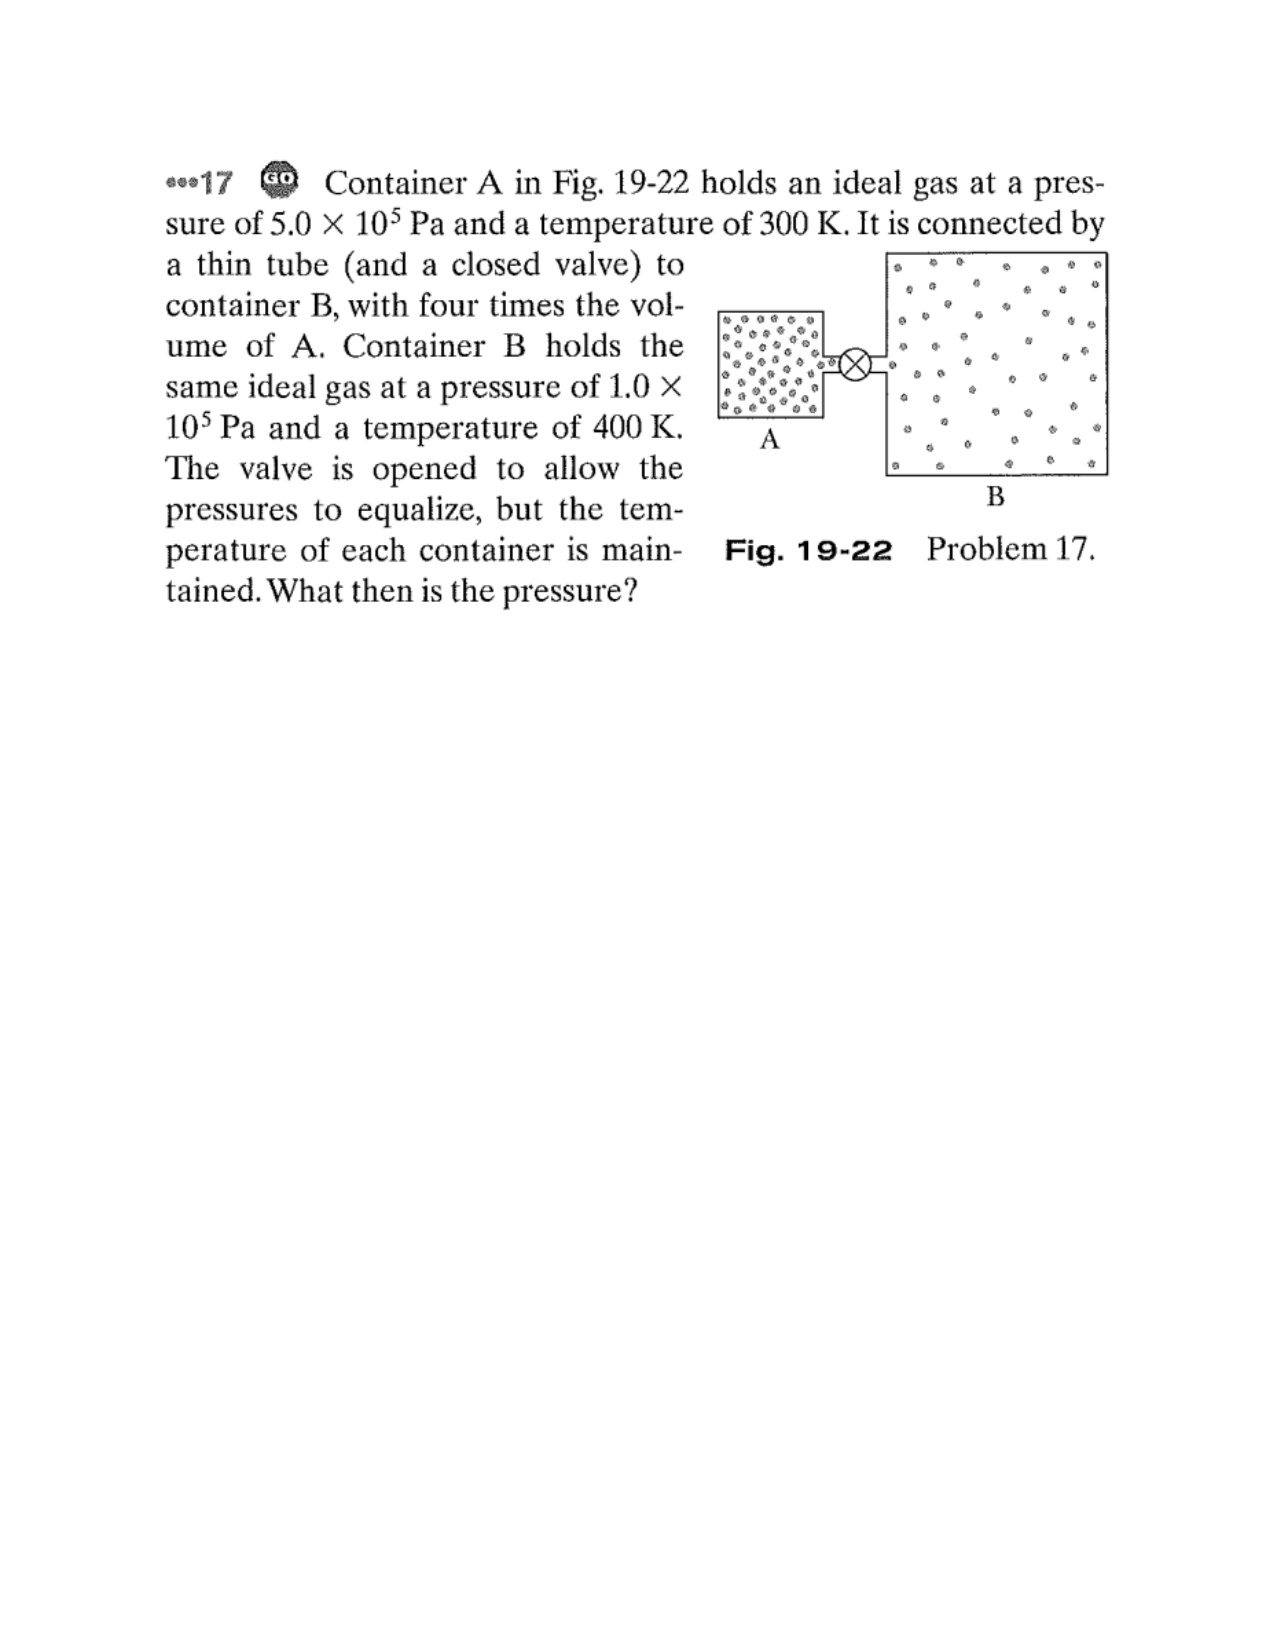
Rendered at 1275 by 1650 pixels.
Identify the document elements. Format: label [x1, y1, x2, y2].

picture [150, 150, 1125, 617]
